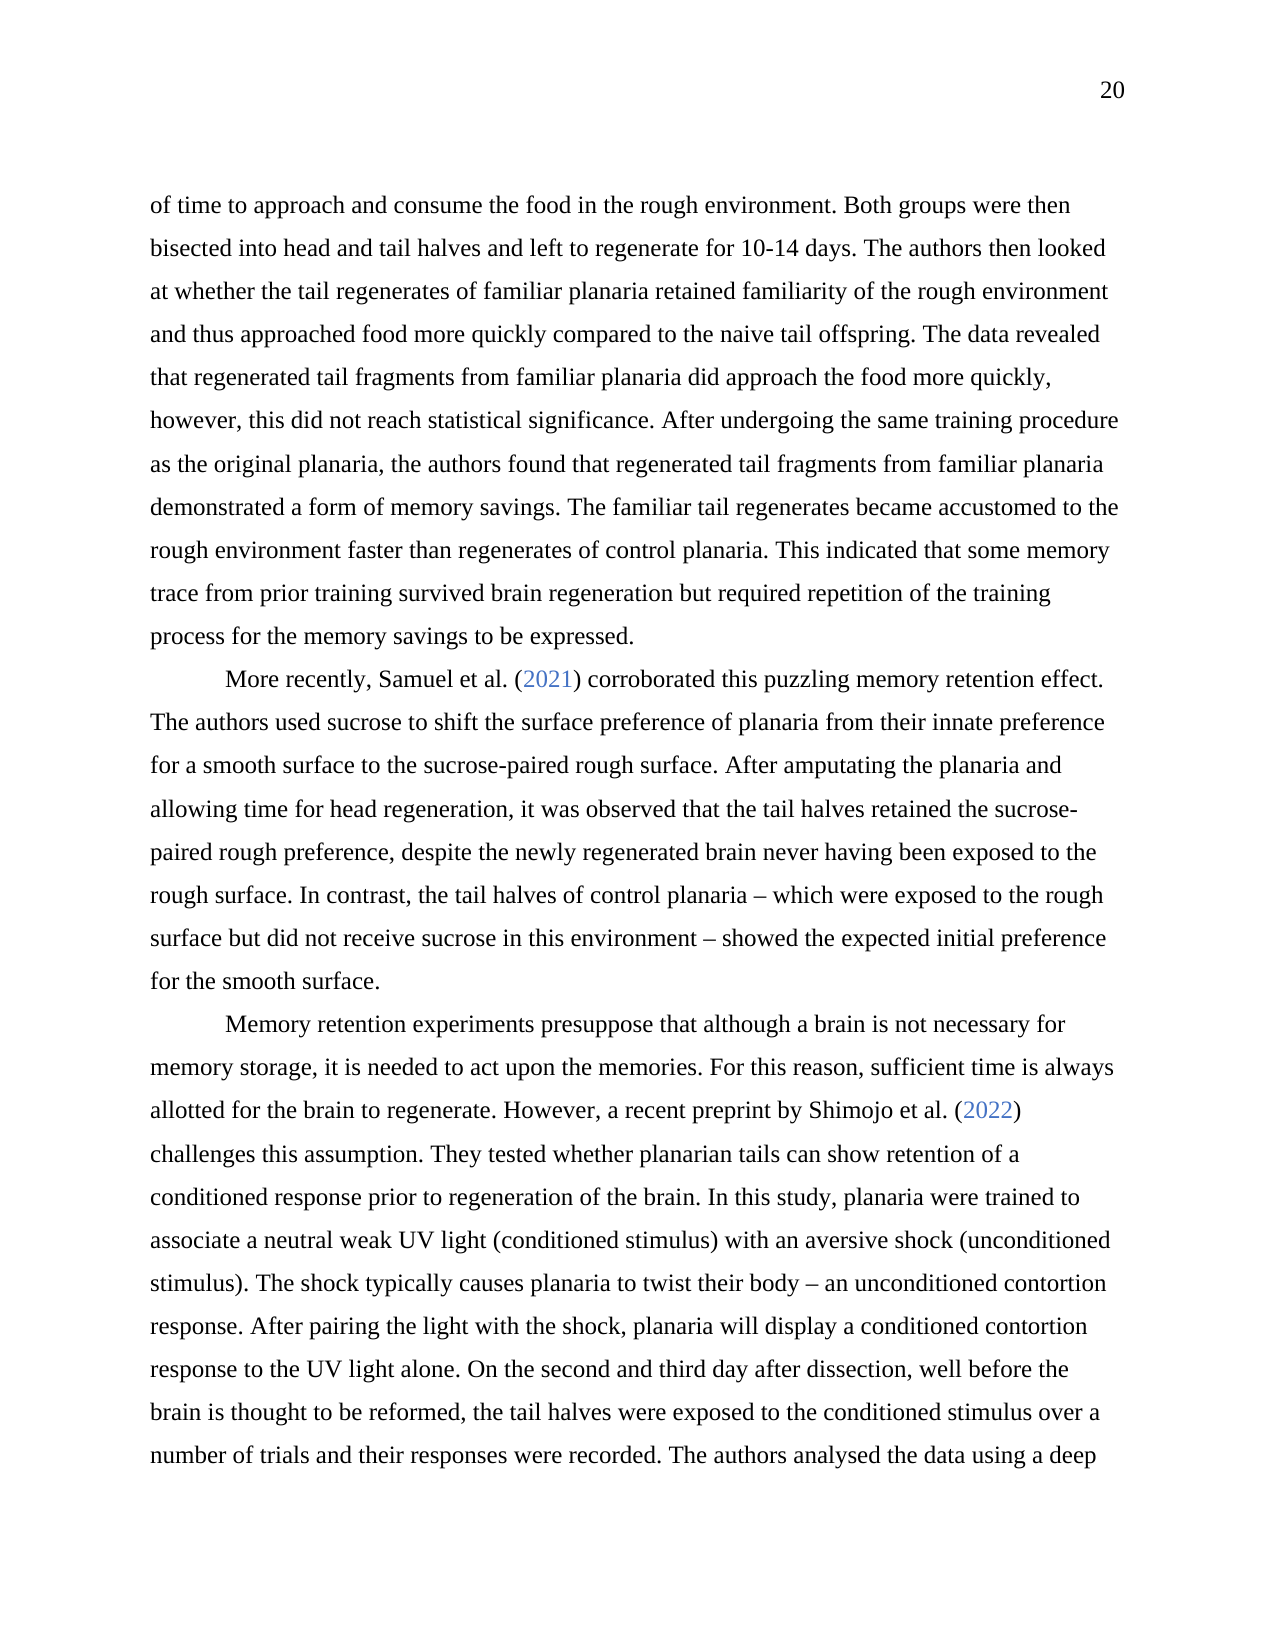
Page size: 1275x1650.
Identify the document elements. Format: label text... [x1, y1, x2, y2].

text More recently, Samuel et al. (2021) corroborated this puzzling memory retention effect. The authors used sucrose to shift the surface preference of planaria from their innate preference for a smooth surface to the sucrose-paired rough surface. After amputating the planaria and allowing time for head regeneration, it was observed that the tail halves retained the sucrose-paired rough preference, despite the newly regenerated brain never having been exposed to the rough surface. In contrast, the tail halves of control planaria – which were exposed to the rough surface but did not receive sucrose in this environment – showed the expected initial preference for the smooth surface. [150, 664, 1125, 995]
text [150, 190, 1125, 650]
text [150, 1009, 1125, 1469]
